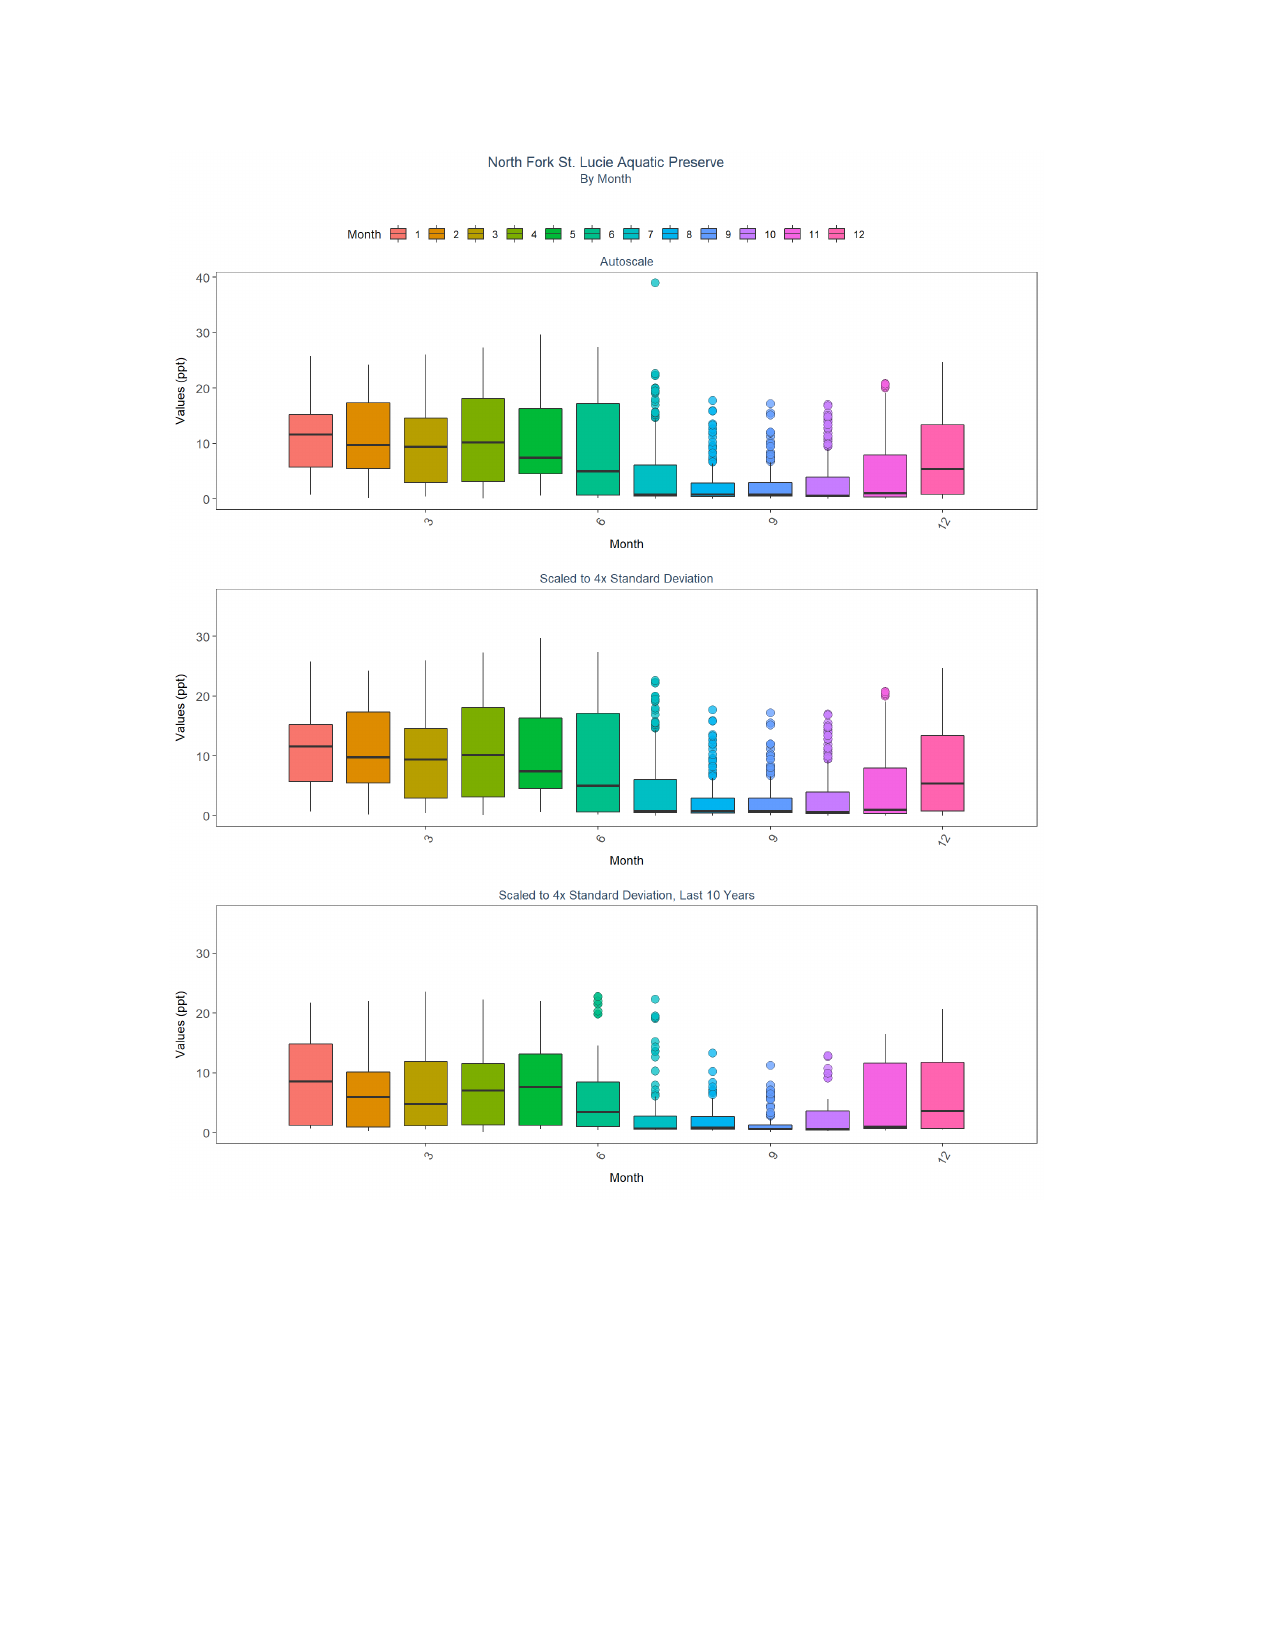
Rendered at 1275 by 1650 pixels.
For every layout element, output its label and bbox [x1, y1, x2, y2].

picture [168, 150, 1044, 1200]
